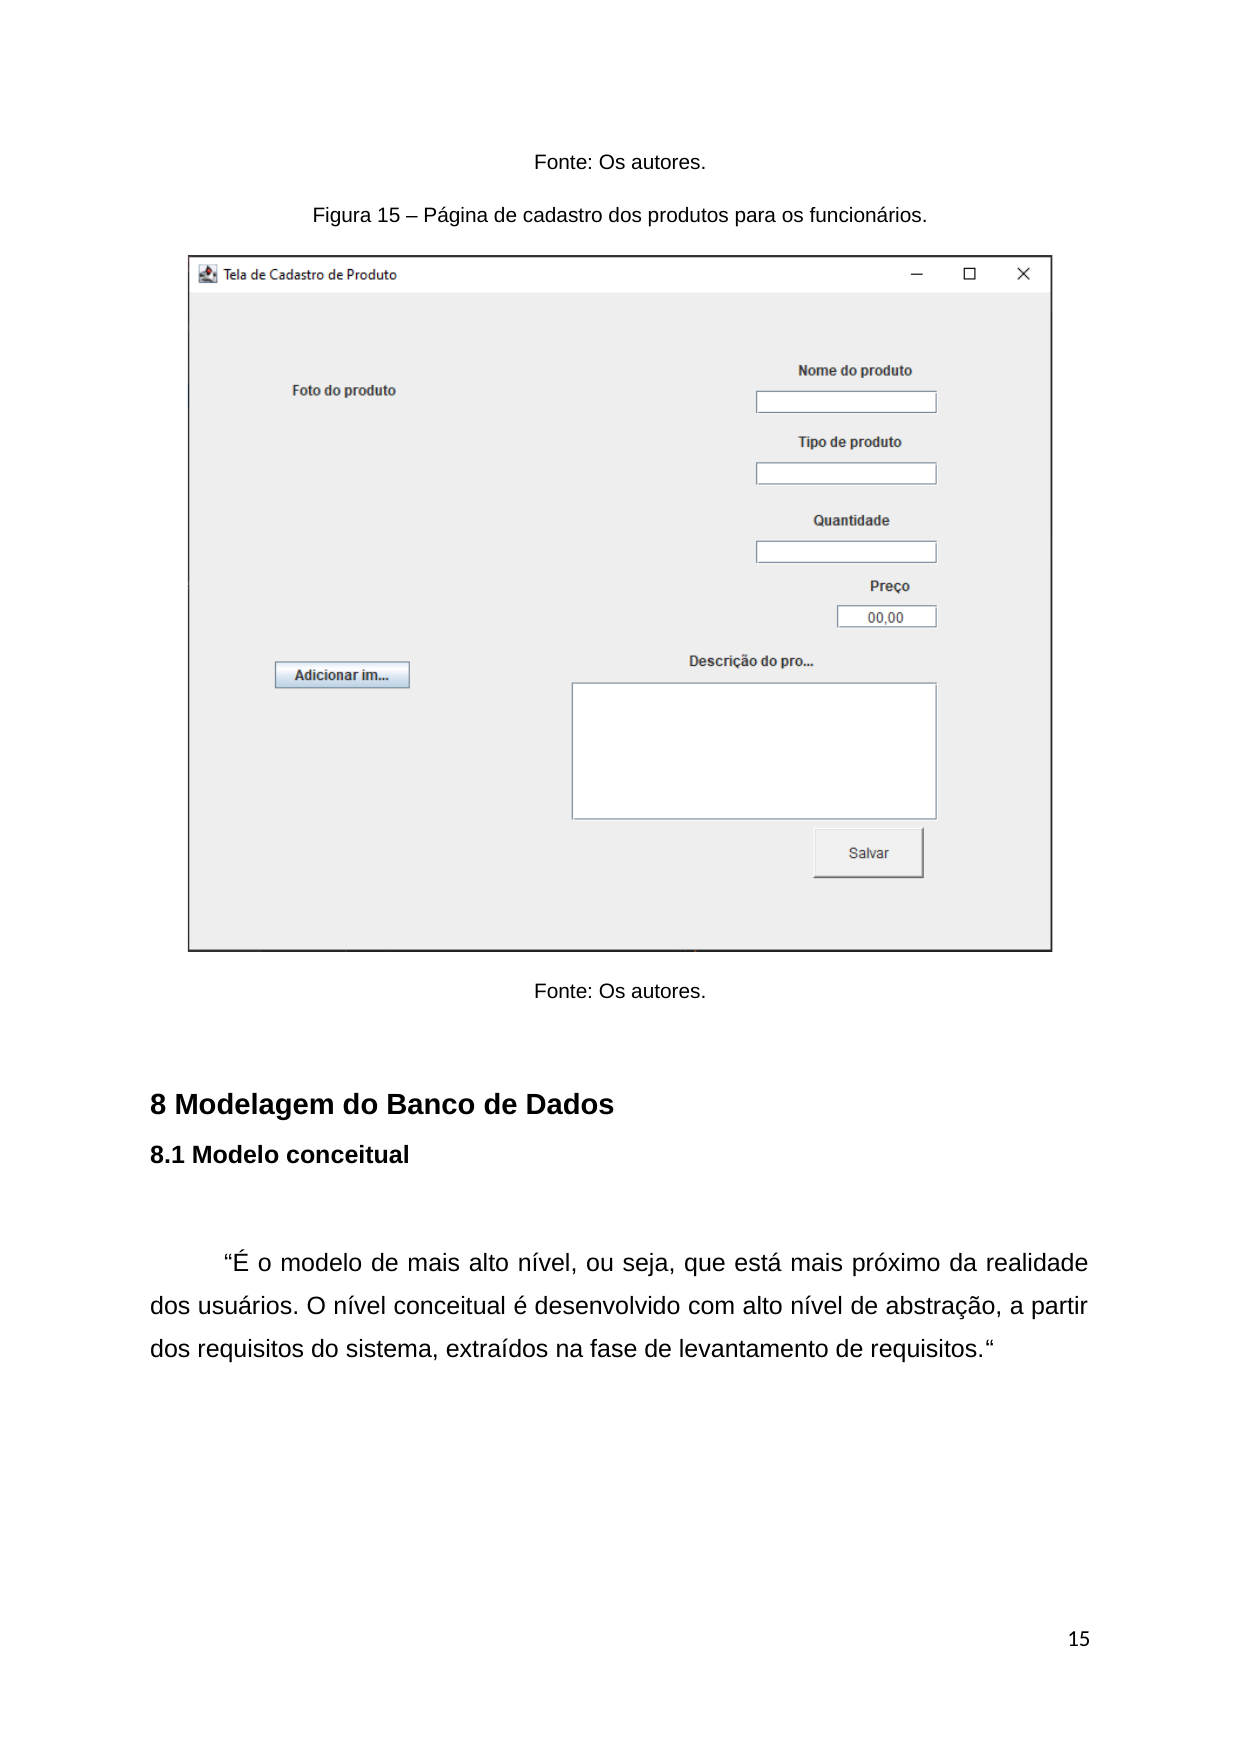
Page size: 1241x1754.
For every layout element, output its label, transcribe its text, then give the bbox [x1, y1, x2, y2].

picture [187, 255, 1053, 952]
text 8 Modelagem do Banco de Dados [150, 1087, 1090, 1120]
text “É o modelo de mais alto nível, ou seja, que está mais próximo da realidade dos usuários. O nível conceitual é desenvolvido com alto nível de abstração, a partir dos requisitos do sistema, extraídos na fase de levantamento de requisitos.​“ [150, 1247, 1090, 1362]
text Fonte: Os autores. [150, 150, 1090, 174]
text Figura 15 – Página de cadastro dos produtos para os funcionários. [150, 203, 1090, 227]
text Fonte: Os autores. [150, 978, 1090, 1002]
text 8.1 Modelo conceitual [150, 1139, 1090, 1168]
